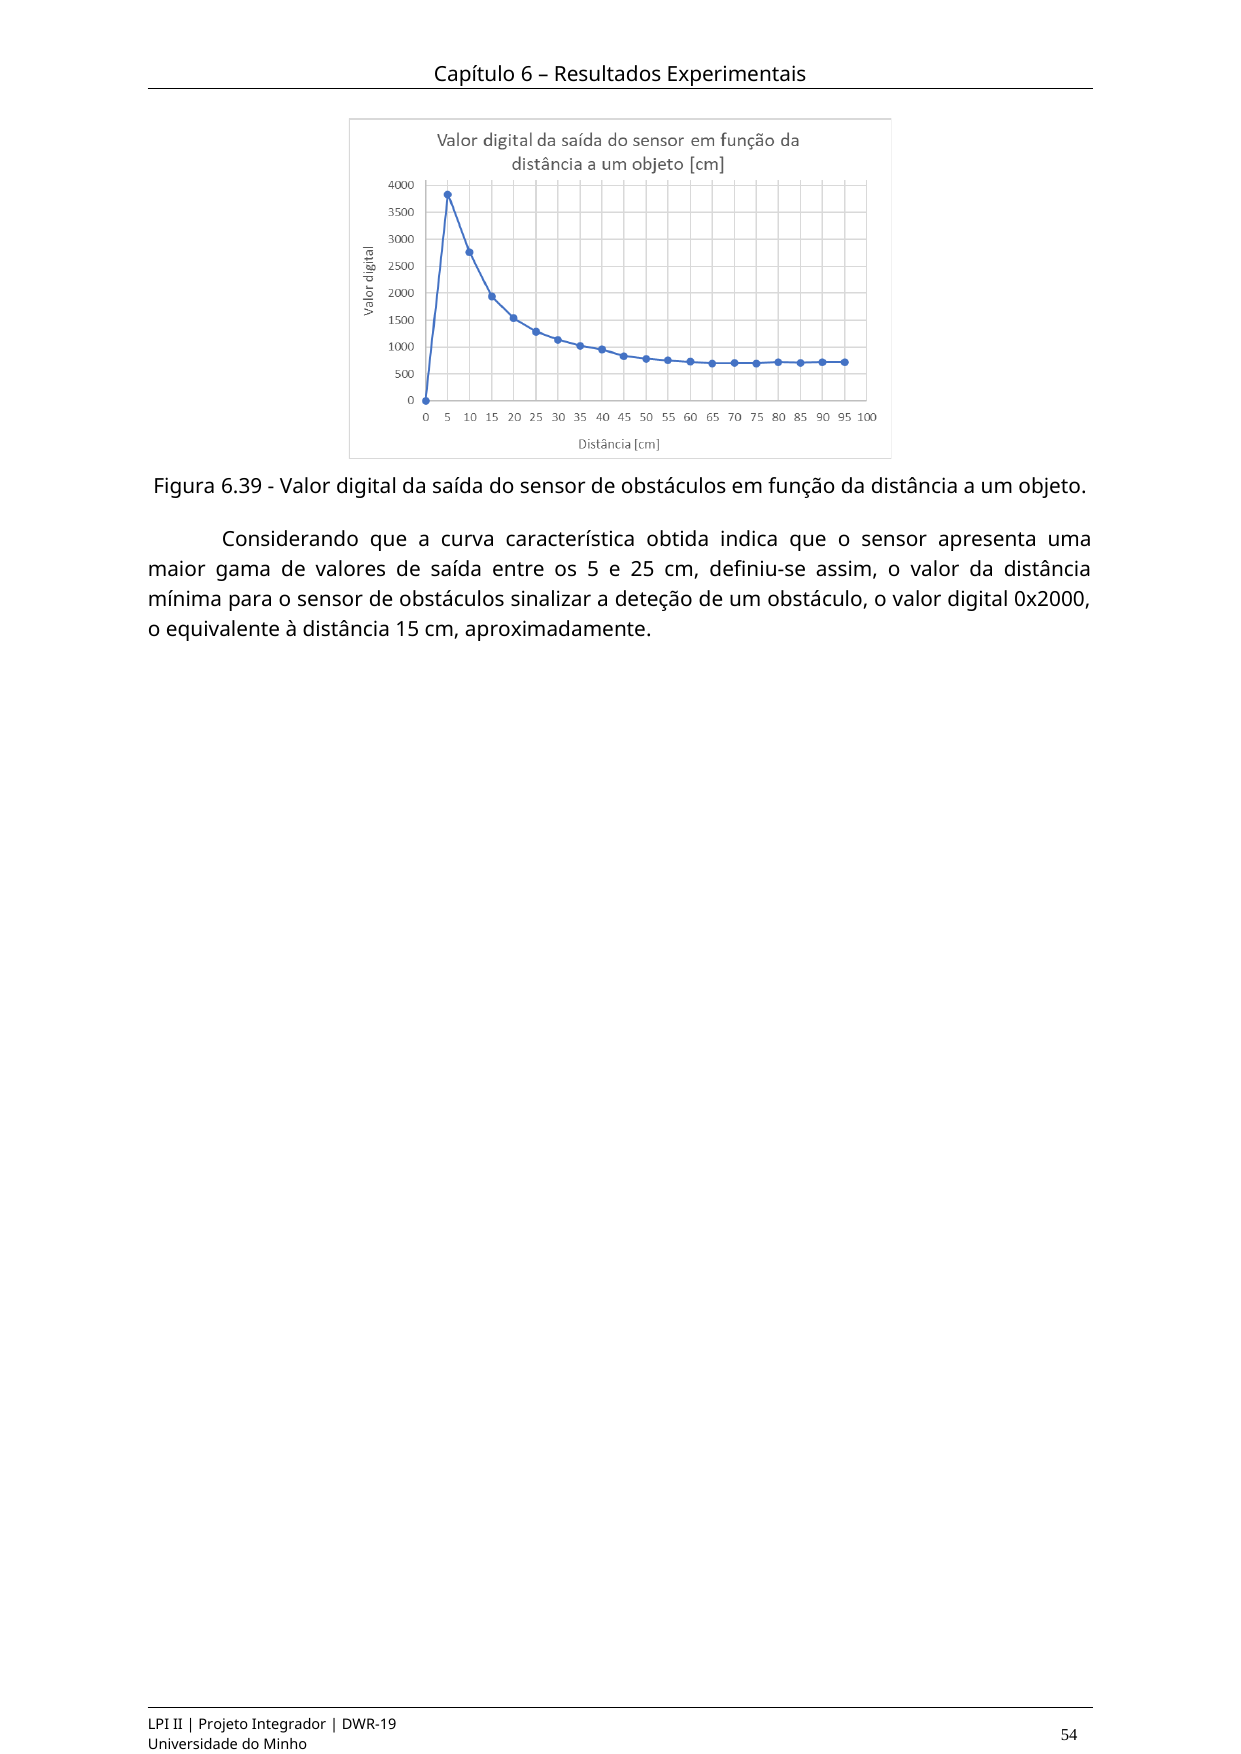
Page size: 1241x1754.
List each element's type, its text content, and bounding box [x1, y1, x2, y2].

picture [348, 118, 892, 459]
text Considerando que a curva característica obtida indica que o sensor apresenta uma maior gama de valores de saída entre os 5 e 25 cm, definiu-se assim, o valor da distância mínima para o sensor de obstáculos sinalizar a deteção de um obstáculo, o valor digital 0x2000, o equivalente à distância 15 cm, aproximadamente. [148, 524, 1092, 642]
